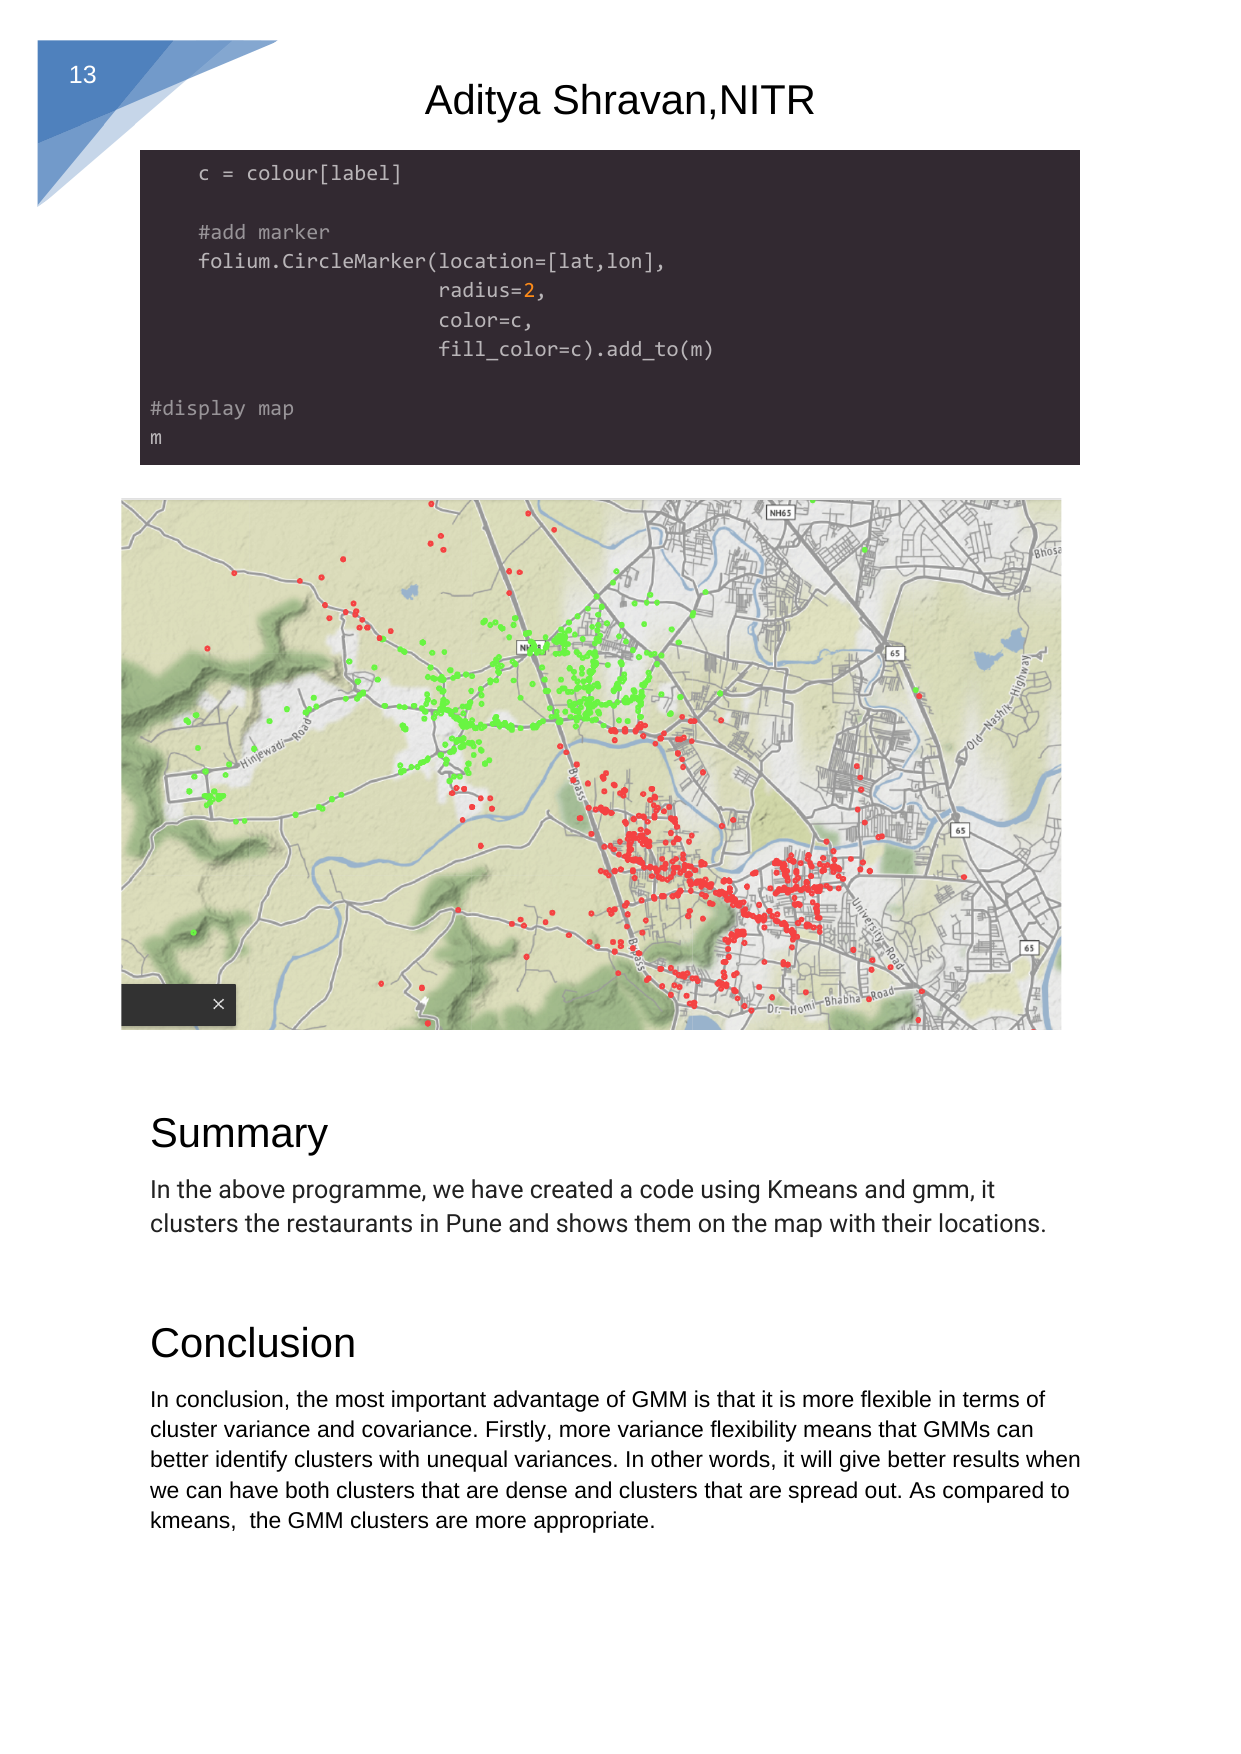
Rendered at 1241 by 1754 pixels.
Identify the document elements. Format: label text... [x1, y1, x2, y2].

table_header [140, 150, 1080, 465]
subtitle Summary [150, 1108, 1090, 1156]
text In conclusion, the most important advantage of GMM is that it is more flexible in terms of cluster variance and covariance. Firstly, more variance flexibility means that GMMs can better identify clusters with unequal variances. In other words, it will give better results when we can have both clusters that are dense and clusters that are spread out. As compared to kmeans, the GMM clusters are more appropriate. [150, 1386, 1090, 1533]
text In the above programme, we have created a code using Kmeans and gmm, it clusters the restaurants in Pune and shows them on the map with their locations. [150, 1176, 1090, 1239]
picture [121, 498, 1062, 1030]
subtitle Conclusion [150, 1318, 1090, 1366]
picture [37, 40, 279, 209]
